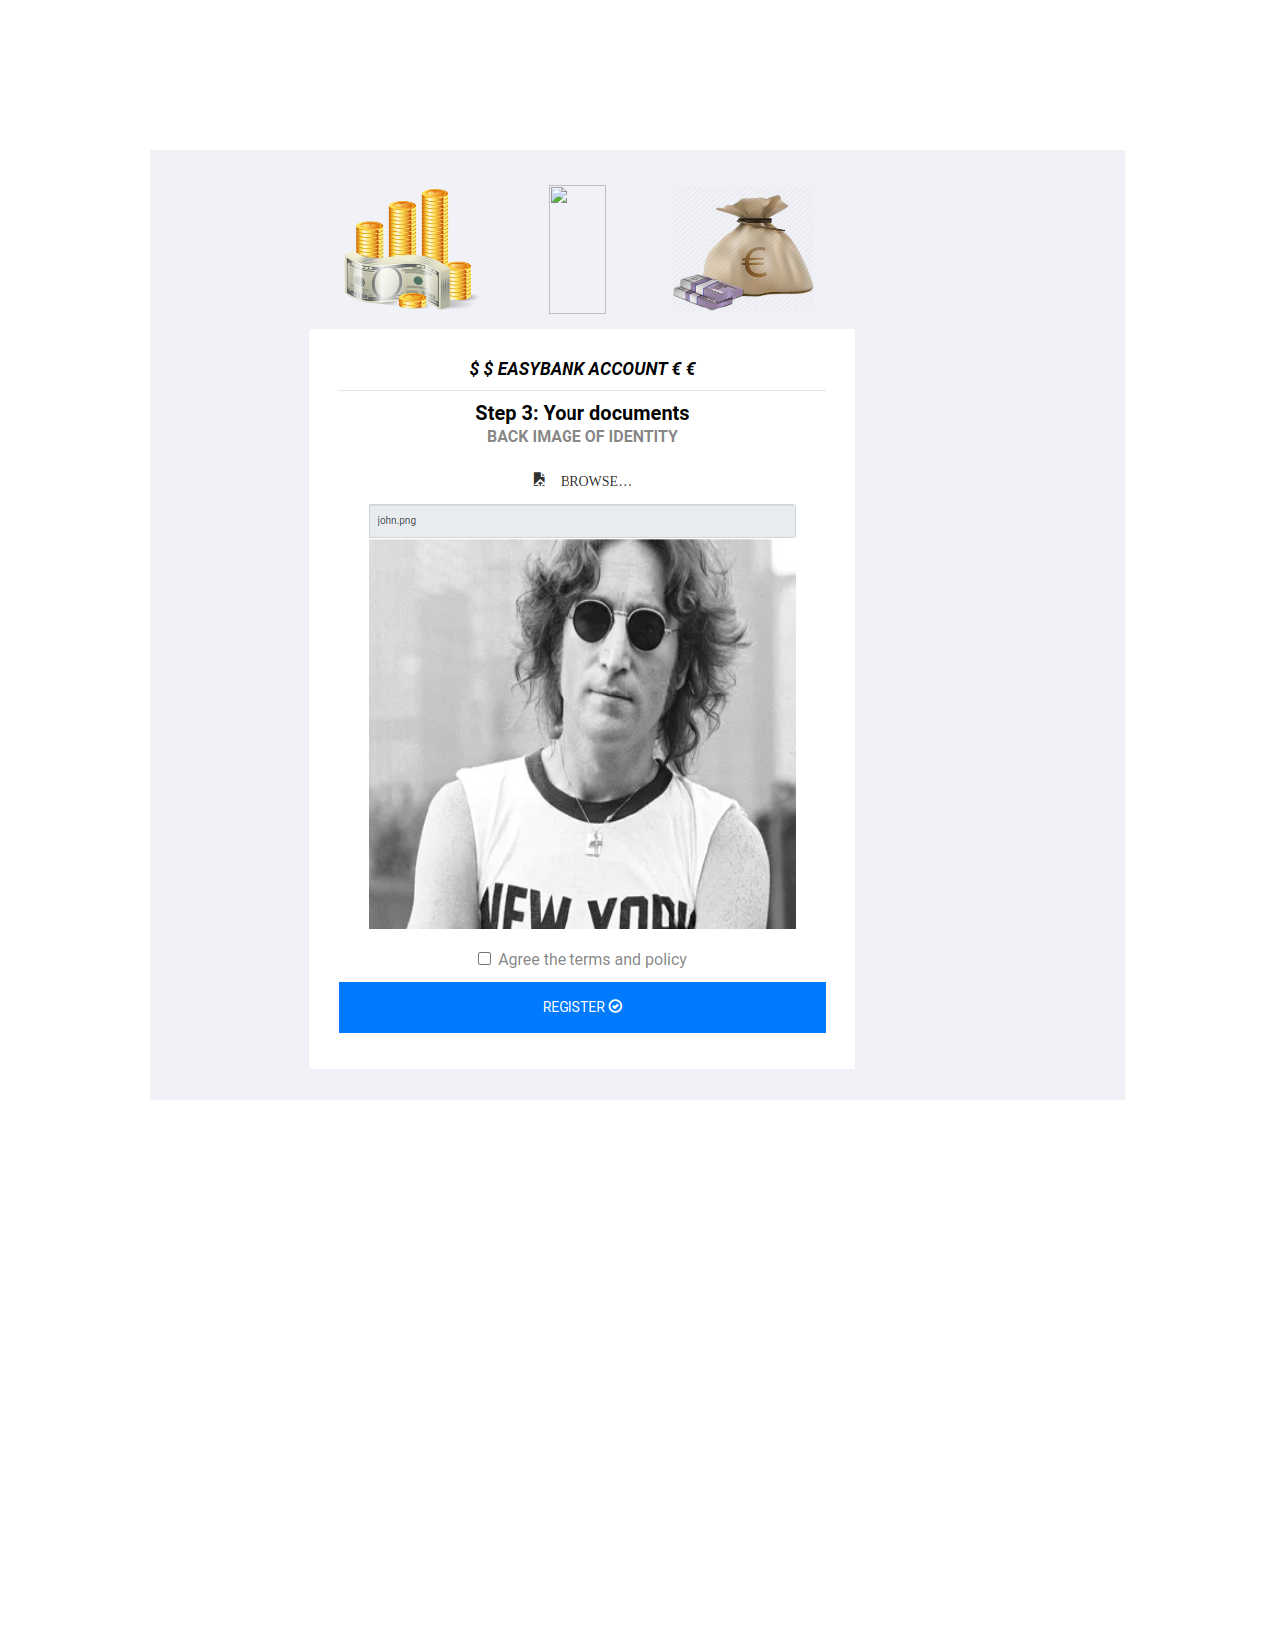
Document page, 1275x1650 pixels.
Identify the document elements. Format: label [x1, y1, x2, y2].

picture [150, 150, 1125, 1100]
